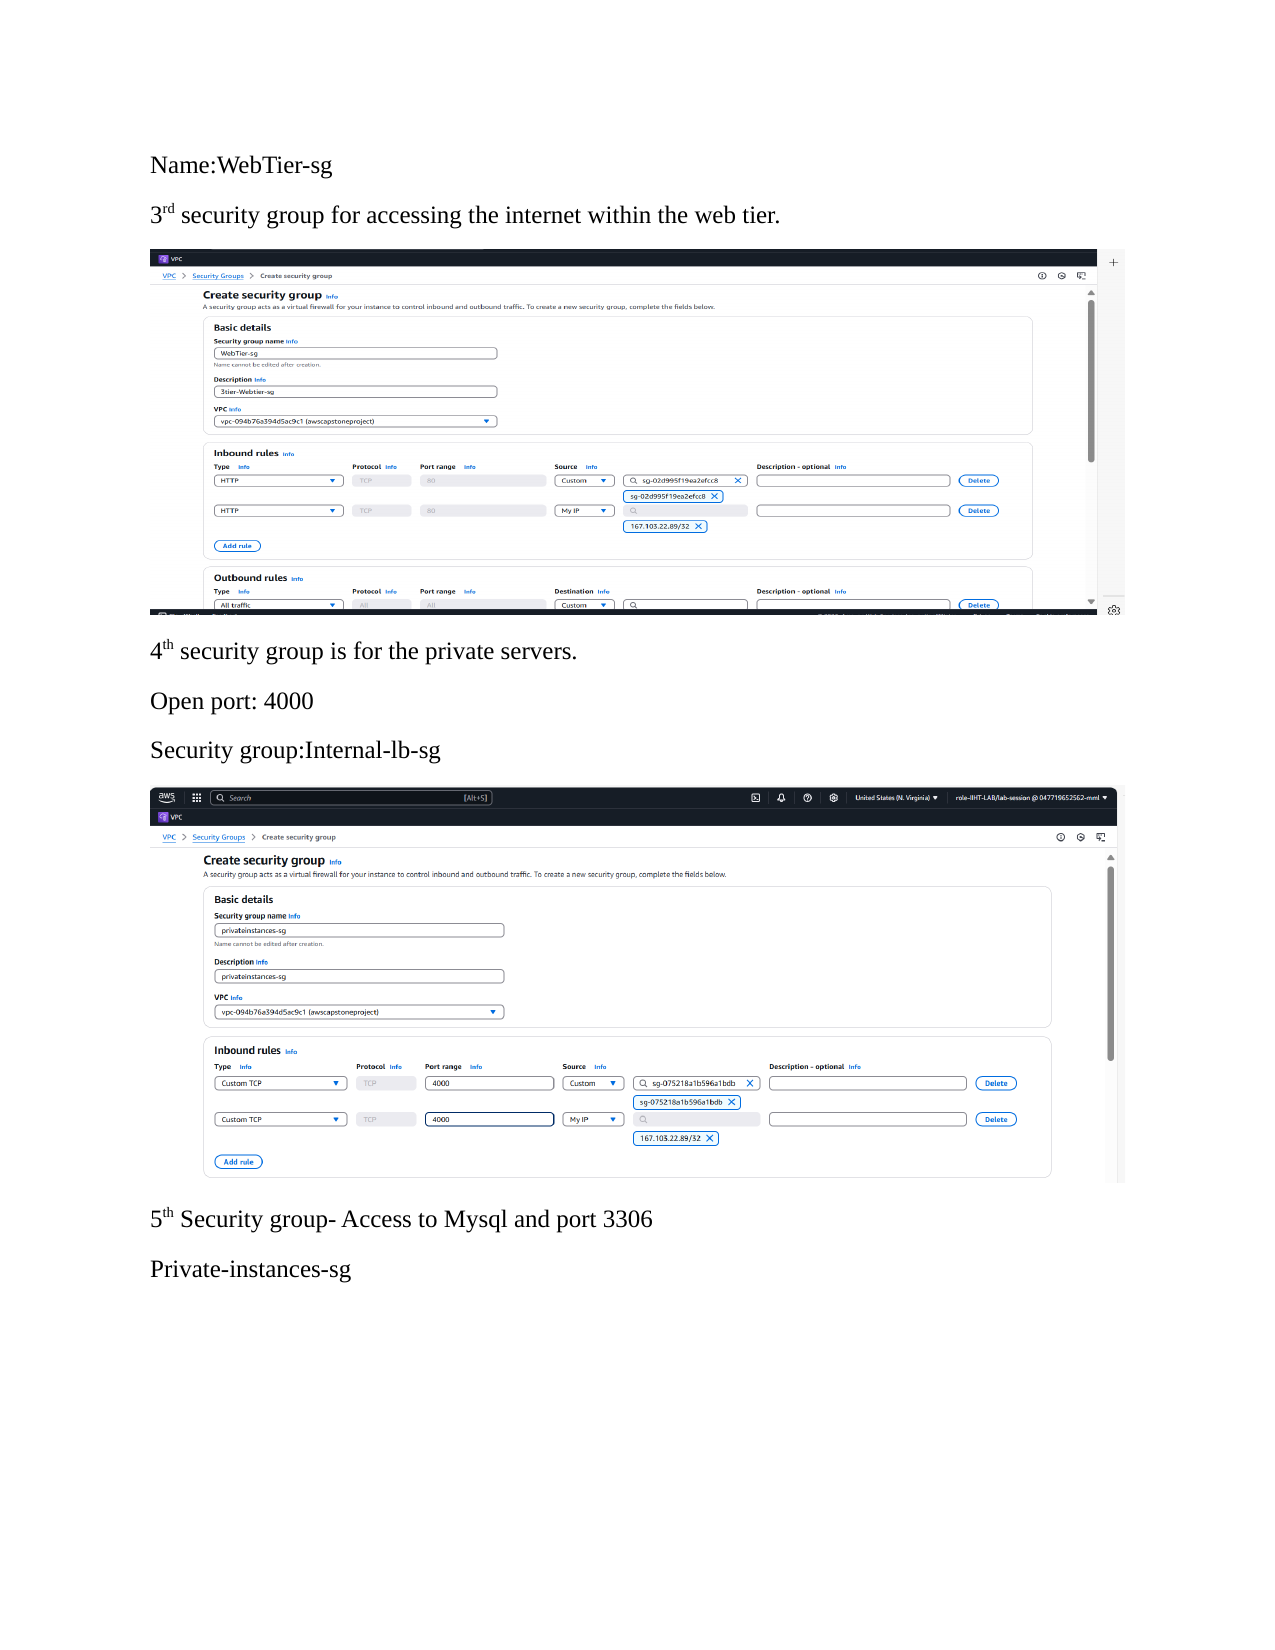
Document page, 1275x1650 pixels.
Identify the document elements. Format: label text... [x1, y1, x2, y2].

text Private-instances-sg [150, 1254, 1125, 1283]
text Open port: 4000 [150, 686, 1125, 714]
text Name:WebTier-sg [150, 150, 1125, 179]
picture [150, 249, 1125, 615]
text Security group:Internal-lb-sg [150, 736, 1125, 764]
picture [150, 785, 1125, 1183]
text 4th security group is for the private servers. [150, 636, 1125, 665]
text 5th Security group- Access to Mysql and port 3306 [150, 1204, 1125, 1233]
text 3rd security group for accessing the internet within the web tier. [150, 200, 1125, 228]
